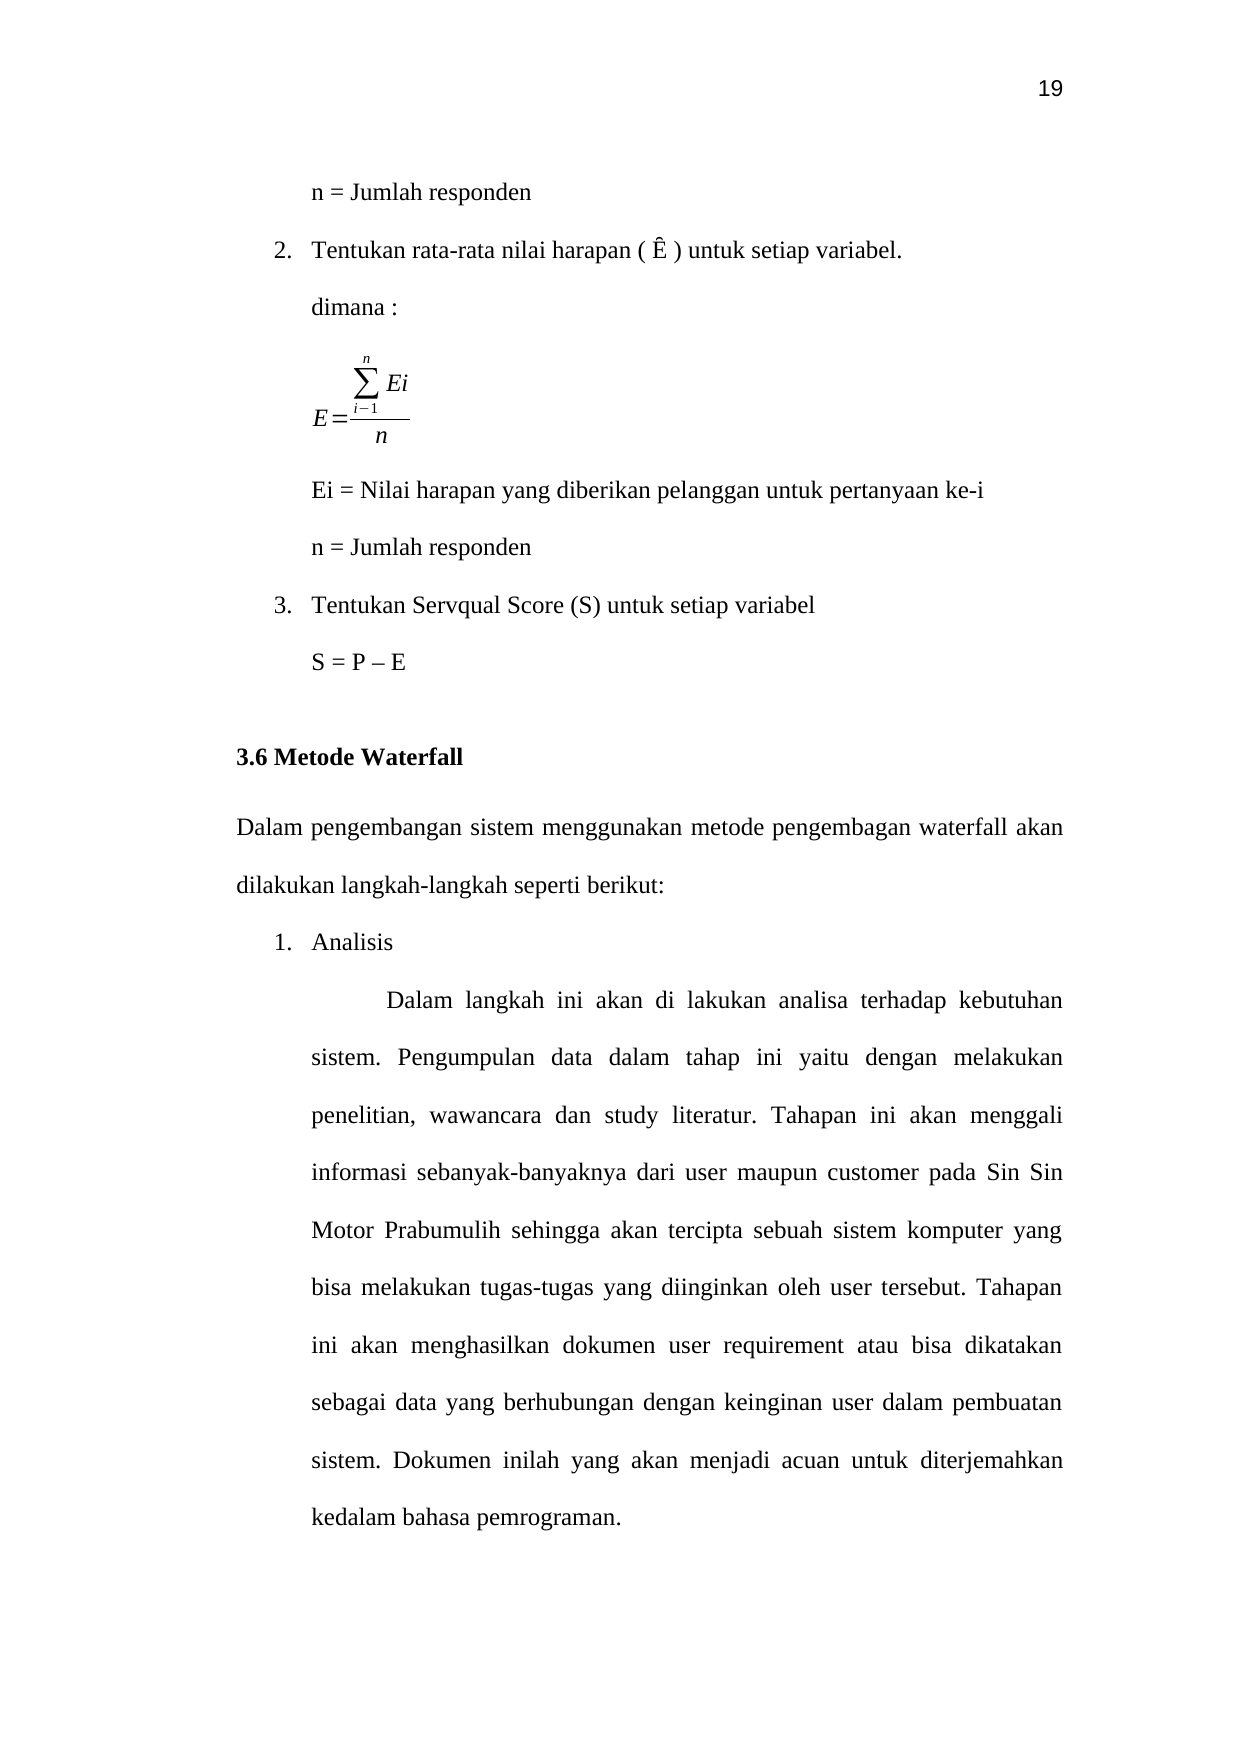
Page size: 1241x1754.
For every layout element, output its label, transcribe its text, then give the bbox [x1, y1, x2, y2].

list Analisis [274, 927, 1063, 956]
list n = Jumlah responden [311, 532, 1063, 561]
list Ei = Nilai harapan yang diberikan pelanggan untuk pertanyaan ke-i [311, 475, 1063, 503]
list 3.6 Metode Waterfall [236, 742, 1063, 771]
list n = Jumlah responden [311, 177, 1063, 206]
list Tentukan rata-rata nilai harapan ( Ȇ ) untuk setiap variabel. [274, 235, 1063, 263]
list dimana : [311, 292, 1063, 321]
list S = P – E [311, 647, 1063, 676]
text Dalam pengembangan sistem menggunakan metode pengembagan waterfall akan dilakukan langkah-langkah seperti berikut: [236, 812, 1063, 898]
list Tentukan Servqual Score (S) untuk setiap variabel [274, 590, 1063, 618]
text Dalam langkah ini akan di lakukan analisa terhadap kebutuhan sistem. Pengumpulan data dalam tahap ini yaitu dengan melakukan penelitian, wawancara dan study literatur. Tahapan ini akan menggali informasi sebanyak-banyaknya dari user maupun customer pada Sin Sin Motor Prabumulih sehingga akan tercipta sebuah sistem komputer yang bisa melakukan tugas-tugas yang diinginkan oleh user tersebut. Tahapan ini akan menghasilkan dokumen user requirement atau bisa dikatakan sebagai data yang berhubungan dengan keinginan user dalam pembuatan sistem. Dokumen inilah yang akan menjadi acuan untuk diterjemahkan kedalam bahasa pemrograman. [311, 985, 1063, 1531]
